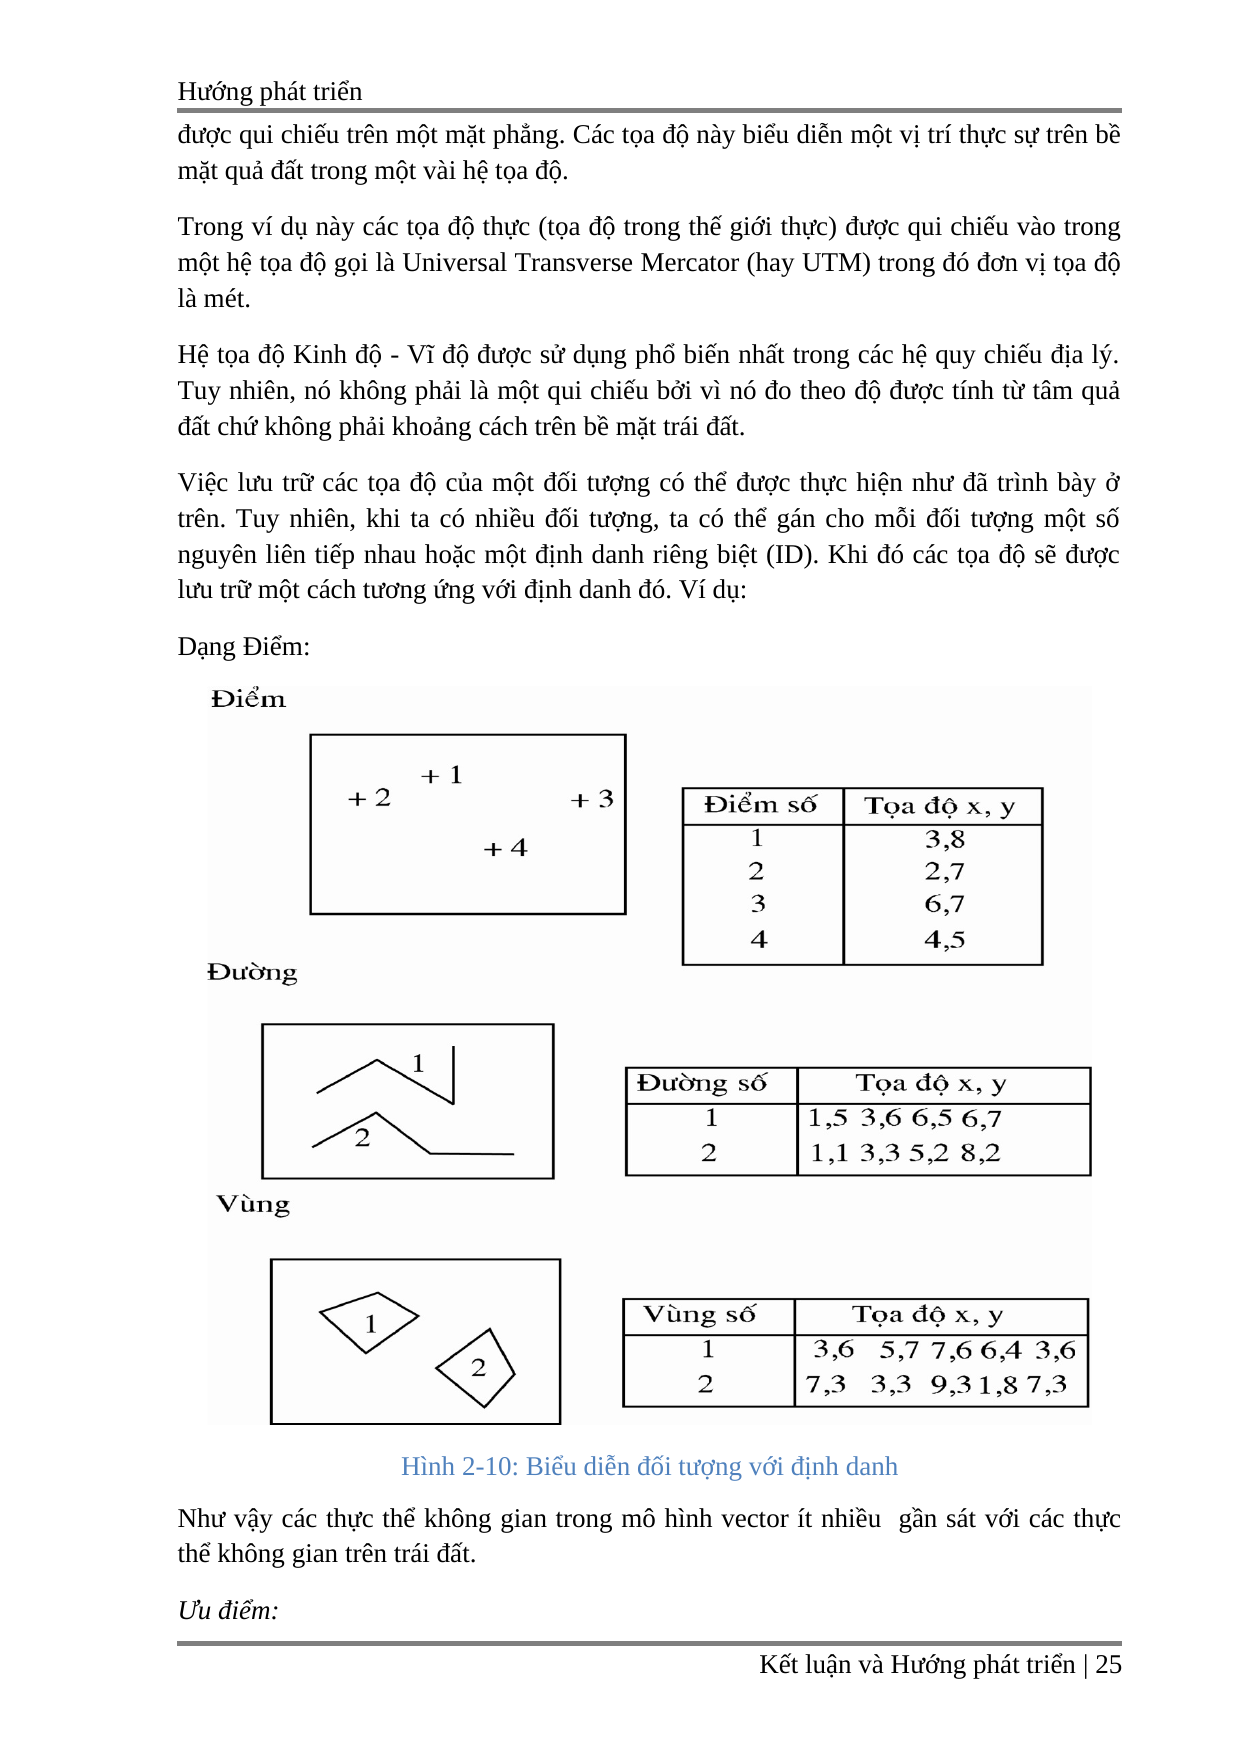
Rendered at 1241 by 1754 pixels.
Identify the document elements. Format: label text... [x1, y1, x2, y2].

text Trong ví dụ này các tọa độ thực (tọa độ trong thế giới thực) được qui chiếu vào trong một hệ tọa độ gọi là Universal Transverse Mercator (hay UTM) trong đó đơn vị tọa độ là mét. [177, 210, 1122, 313]
text Như vậy các thực thể không gian trong mô hình vector ít nhiều gần sát với các thực thể không gian trên trái đất. [177, 1502, 1122, 1568]
text Hệ tọa độ Kinh độ - Vĩ độ được sử dụng phổ biến nhất trong các hệ quy chiếu địa lý. Tuy nhiên, nó không phải là một qui chiếu bởi vì nó đo theo độ được tính từ tâm quả đất chứ không phải khoảng cách trên bề mặt trái đất. [177, 338, 1122, 441]
text Việc lưu trữ các tọa độ của một đối tượng có thể được thực hiện như đã trình bày ở trên. Tuy nhiên, khi ta có nhiều đối tượng, ta có thể gán cho mỗi đối tượng một số nguyên liên tiếp nhau hoặc một định danh riêng biệt (ID). Khi đó các tọa độ sẽ được lưu trữ một cách tương ứng với định danh đó. Ví dụ: [177, 466, 1122, 605]
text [177, 118, 1122, 185]
text Ưu điểm: [177, 1594, 1122, 1625]
text Hình 2-10: Biểu diễn đối tượng với định danh [177, 1450, 1122, 1481]
picture [207, 686, 1092, 1425]
text Dạng Điểm: [177, 630, 1122, 661]
